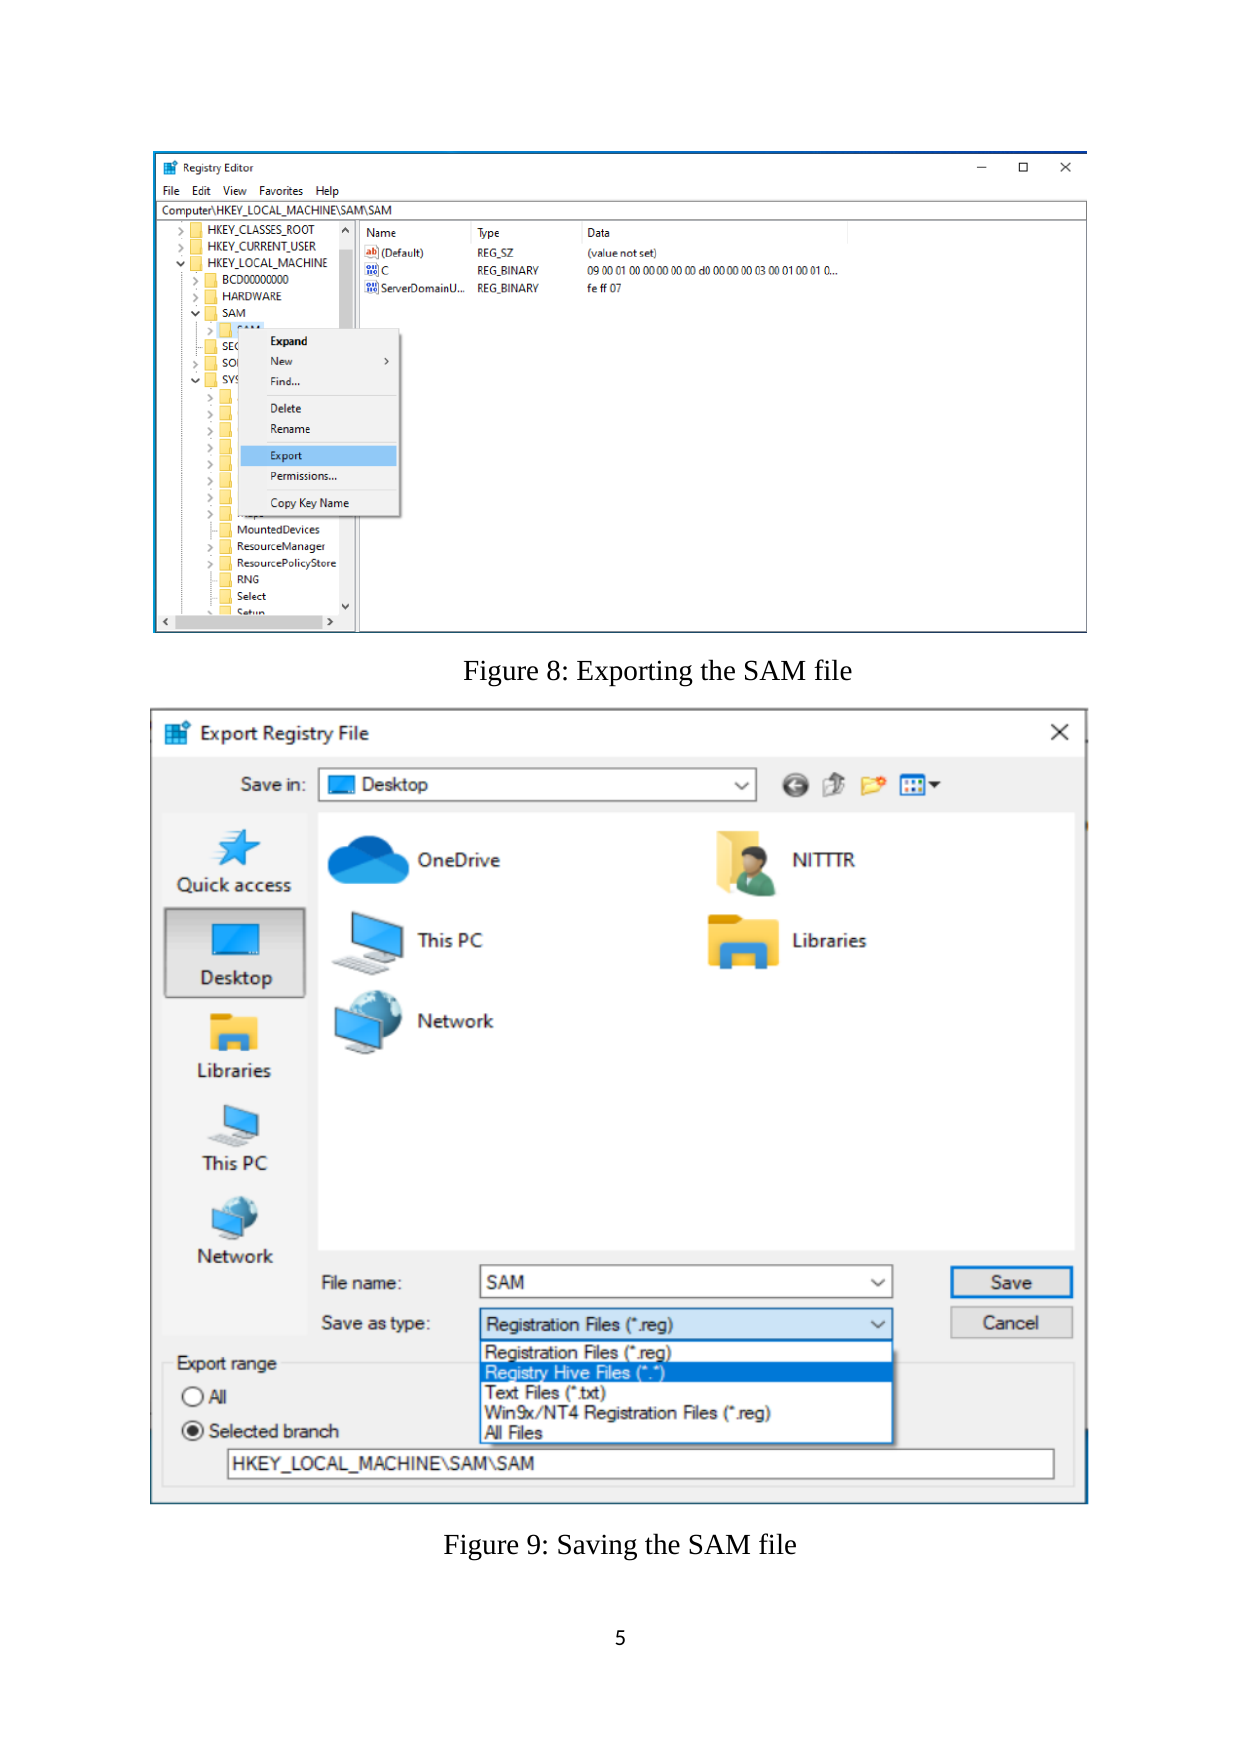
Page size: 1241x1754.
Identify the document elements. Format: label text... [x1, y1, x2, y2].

text Figure 8: Exporting the SAM file [150, 653, 1090, 686]
picture [156, 150, 1091, 634]
picture [150, 705, 1091, 1509]
text Figure 9: Saving the SAM file [150, 1527, 1090, 1561]
